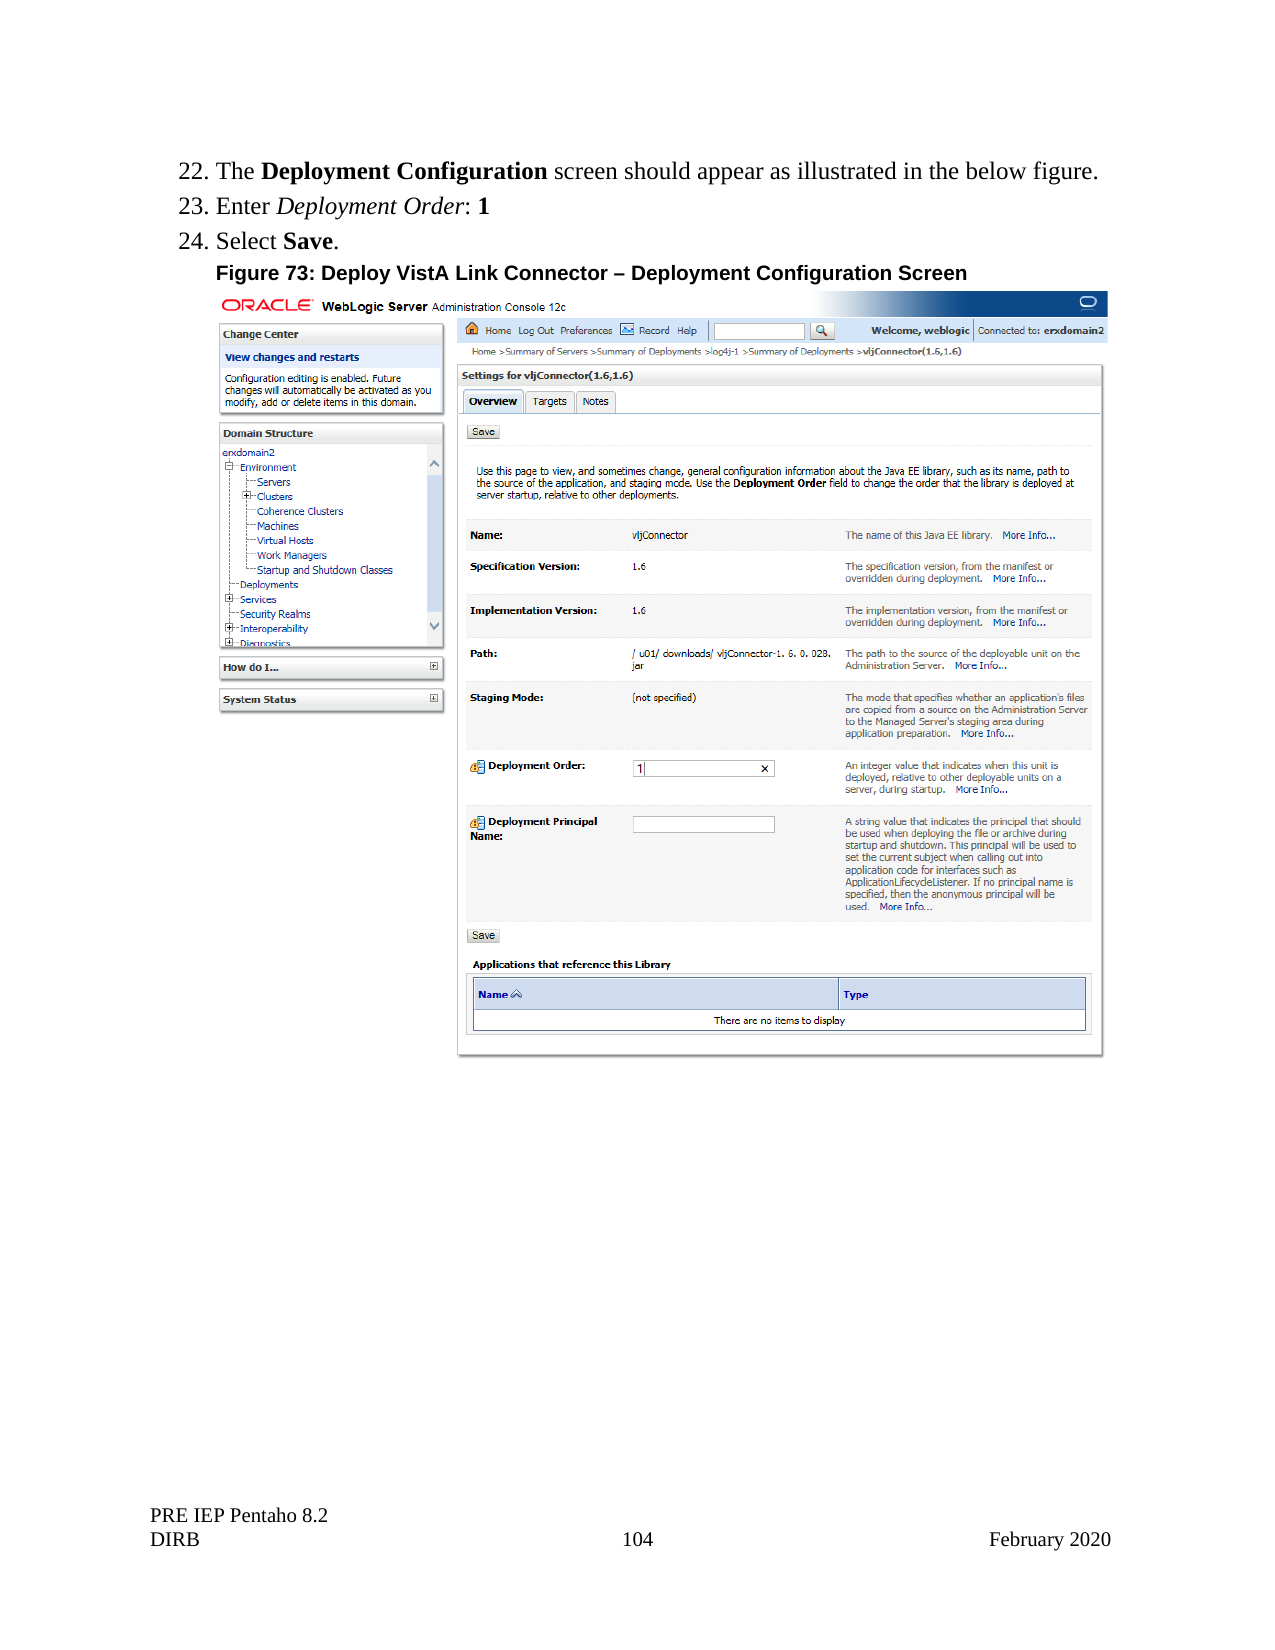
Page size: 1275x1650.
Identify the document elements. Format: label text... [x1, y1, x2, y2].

text Figure 73: Deploy VistA Link Connector – Deployment Configuration Screen [216, 261, 1125, 285]
text The Deployment Configuration screen should appear as illustrated in the below figure. [178, 156, 1125, 185]
text Select Save. [178, 226, 1125, 255]
picture [215, 291, 1108, 1061]
text Enter Deployment Order: 1 [178, 191, 1125, 220]
